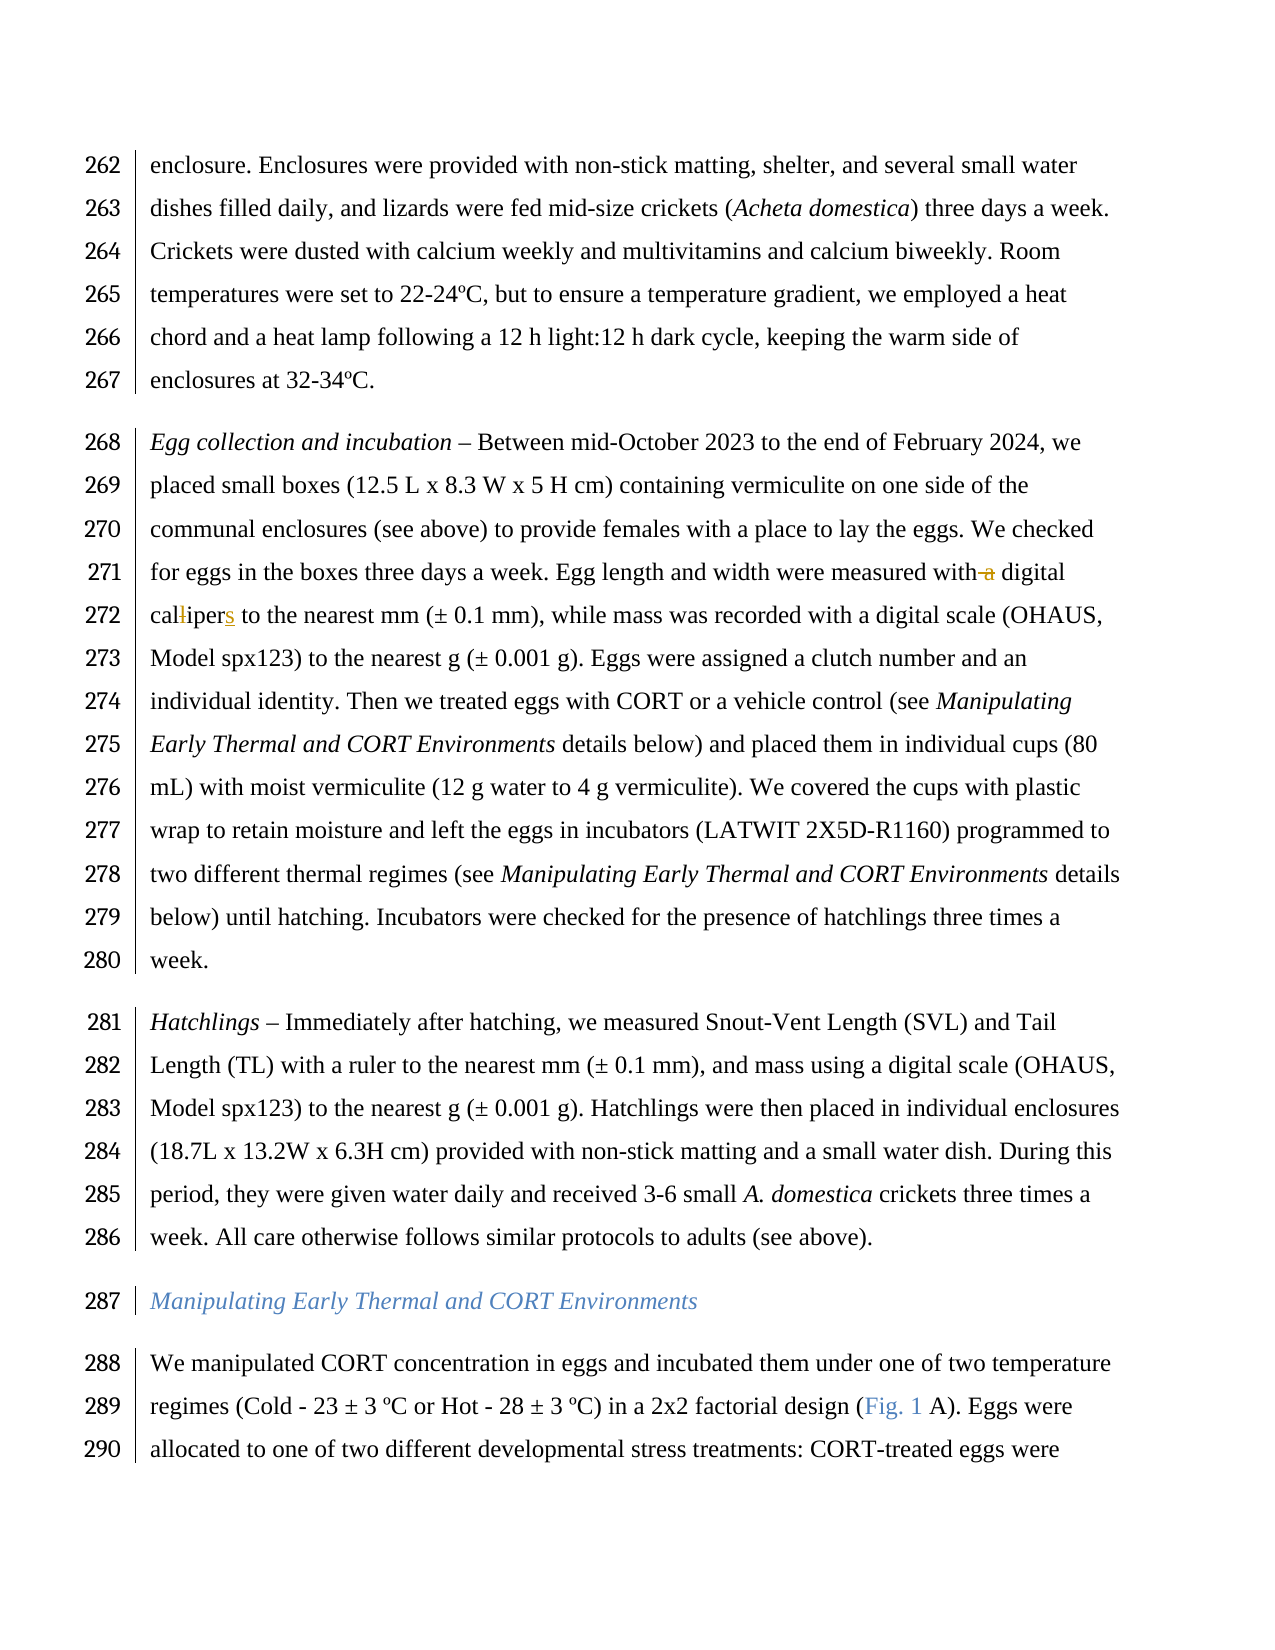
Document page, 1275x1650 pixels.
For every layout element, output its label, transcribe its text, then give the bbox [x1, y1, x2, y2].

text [150, 1348, 1125, 1463]
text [150, 150, 1125, 394]
subtitle Manipulating Early Thermal and CORT Environments [150, 1286, 1125, 1315]
text Egg collection and incubation – Between mid-October 2023 to the end of February 2024, we placed small boxes (12.5 L x 8.3 W x 5 H cm) containing vermiculite on one side of the communal enclosures (see above) to provide females with a place to lay the eggs. We checked for eggs in the boxes three days a week. Egg length and width were measured with digital caliper to the nearest mm (± 0.1 mm), while mass was recorded with a digital scale (OHAUS, Model spx123) to the nearest g (± 0.001 g). Eggs were assigned a clutch number and an individual identity. Then we treated eggs with CORT or a vehicle control (see Manipulating Early Thermal and CORT Environments details below) and placed them in individual cups (80 mL) with moist vermiculite (12 g water to 4 g vermiculite). We covered the cups with plastic wrap to retain moisture and left the eggs in incubators (LATWIT 2X5D-R1160) programmed to two different thermal regimes (see Manipulating Early Thermal and CORT Environments details below) until hatching. Incubators were checked for the presence of hatchlings three times a week. [150, 427, 1125, 974]
text Hatchlings – Immediately after hatching, we measured Snout-Vent Length (SVL) and Tail Length (TL) with a ruler to the nearest mm (± 0.1 mm), and mass using a digital scale (OHAUS, Model spx123) to the nearest g (± 0.001 g). Hatchlings were then placed in individual enclosures (18.7L x 13.2W x 6.3H cm) provided with non-stick matting and a small water dish. During this period, they were given water daily and received 3-6 small A. domestica crickets three times a week. All care otherwise follows similar protocols to adults (see above). [150, 1007, 1125, 1251]
